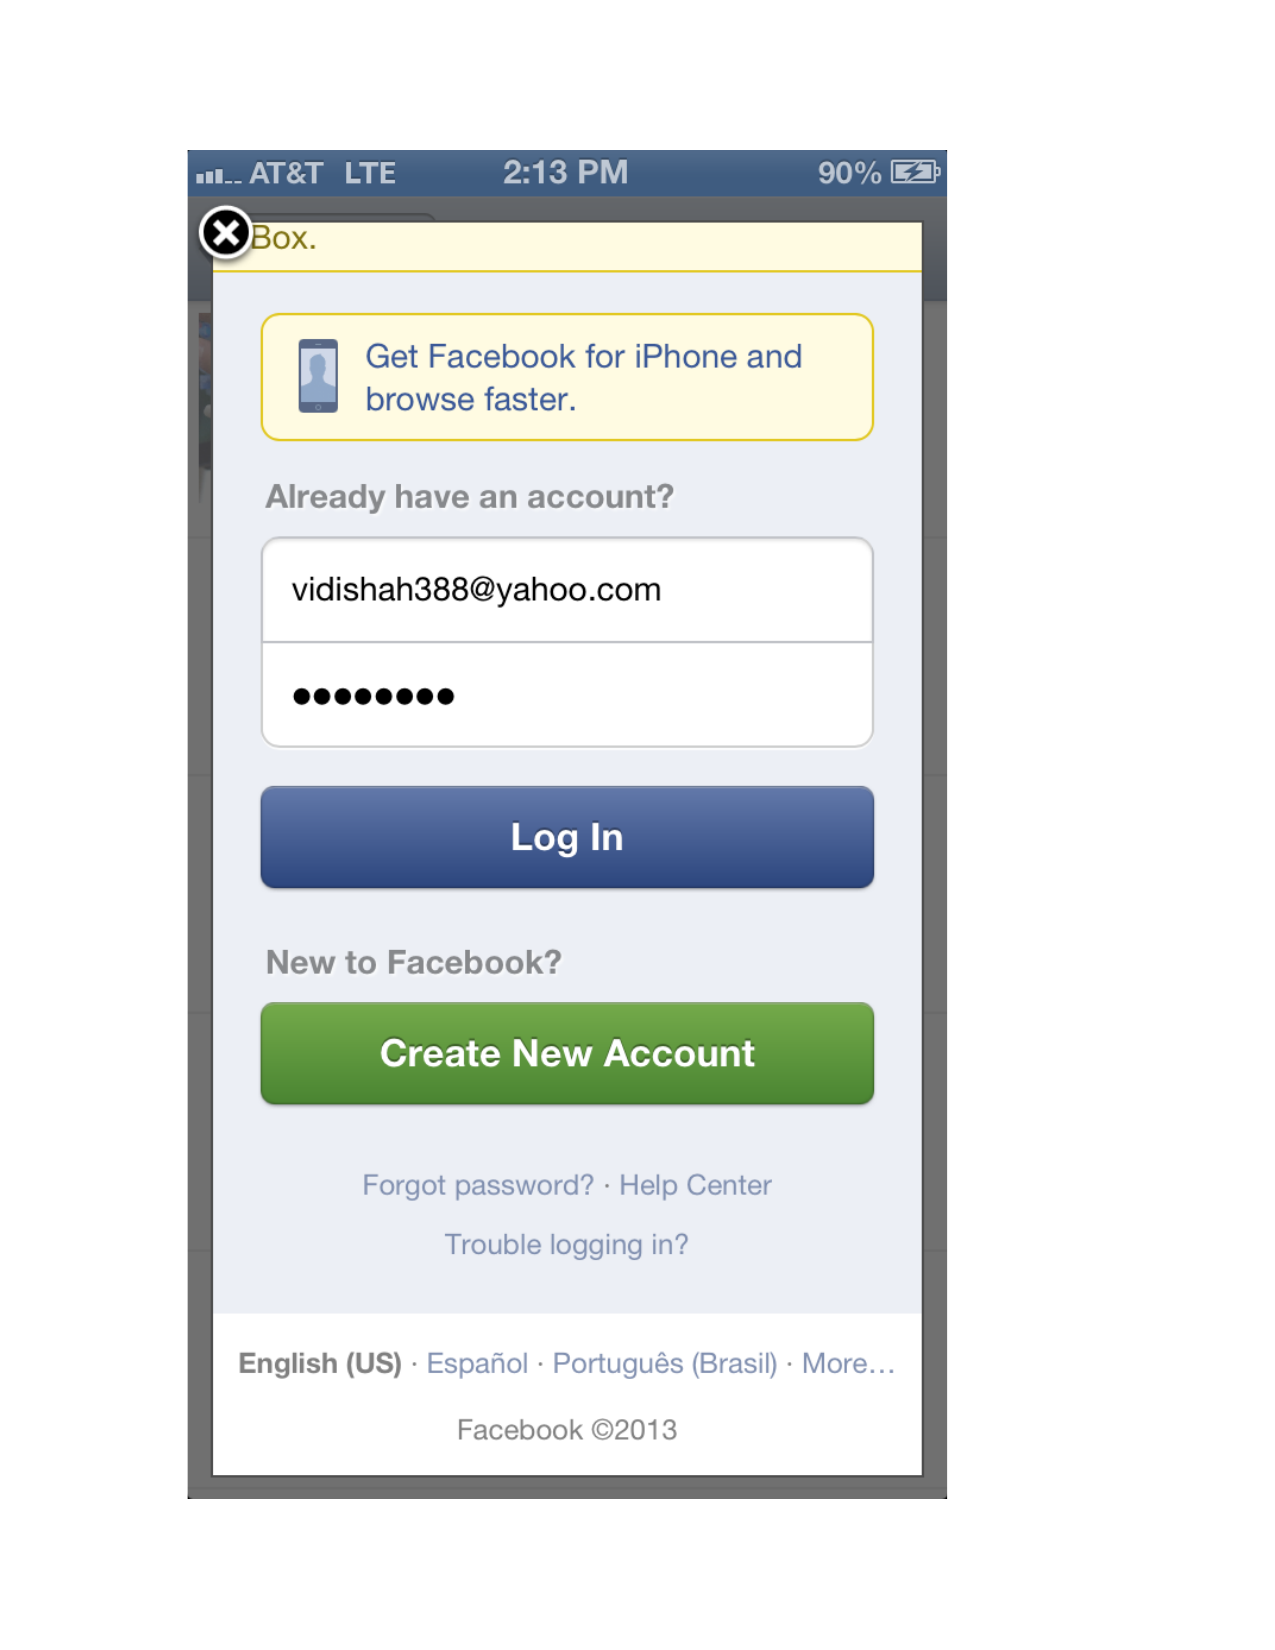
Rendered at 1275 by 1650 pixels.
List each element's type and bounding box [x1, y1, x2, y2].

picture [187, 150, 948, 1499]
